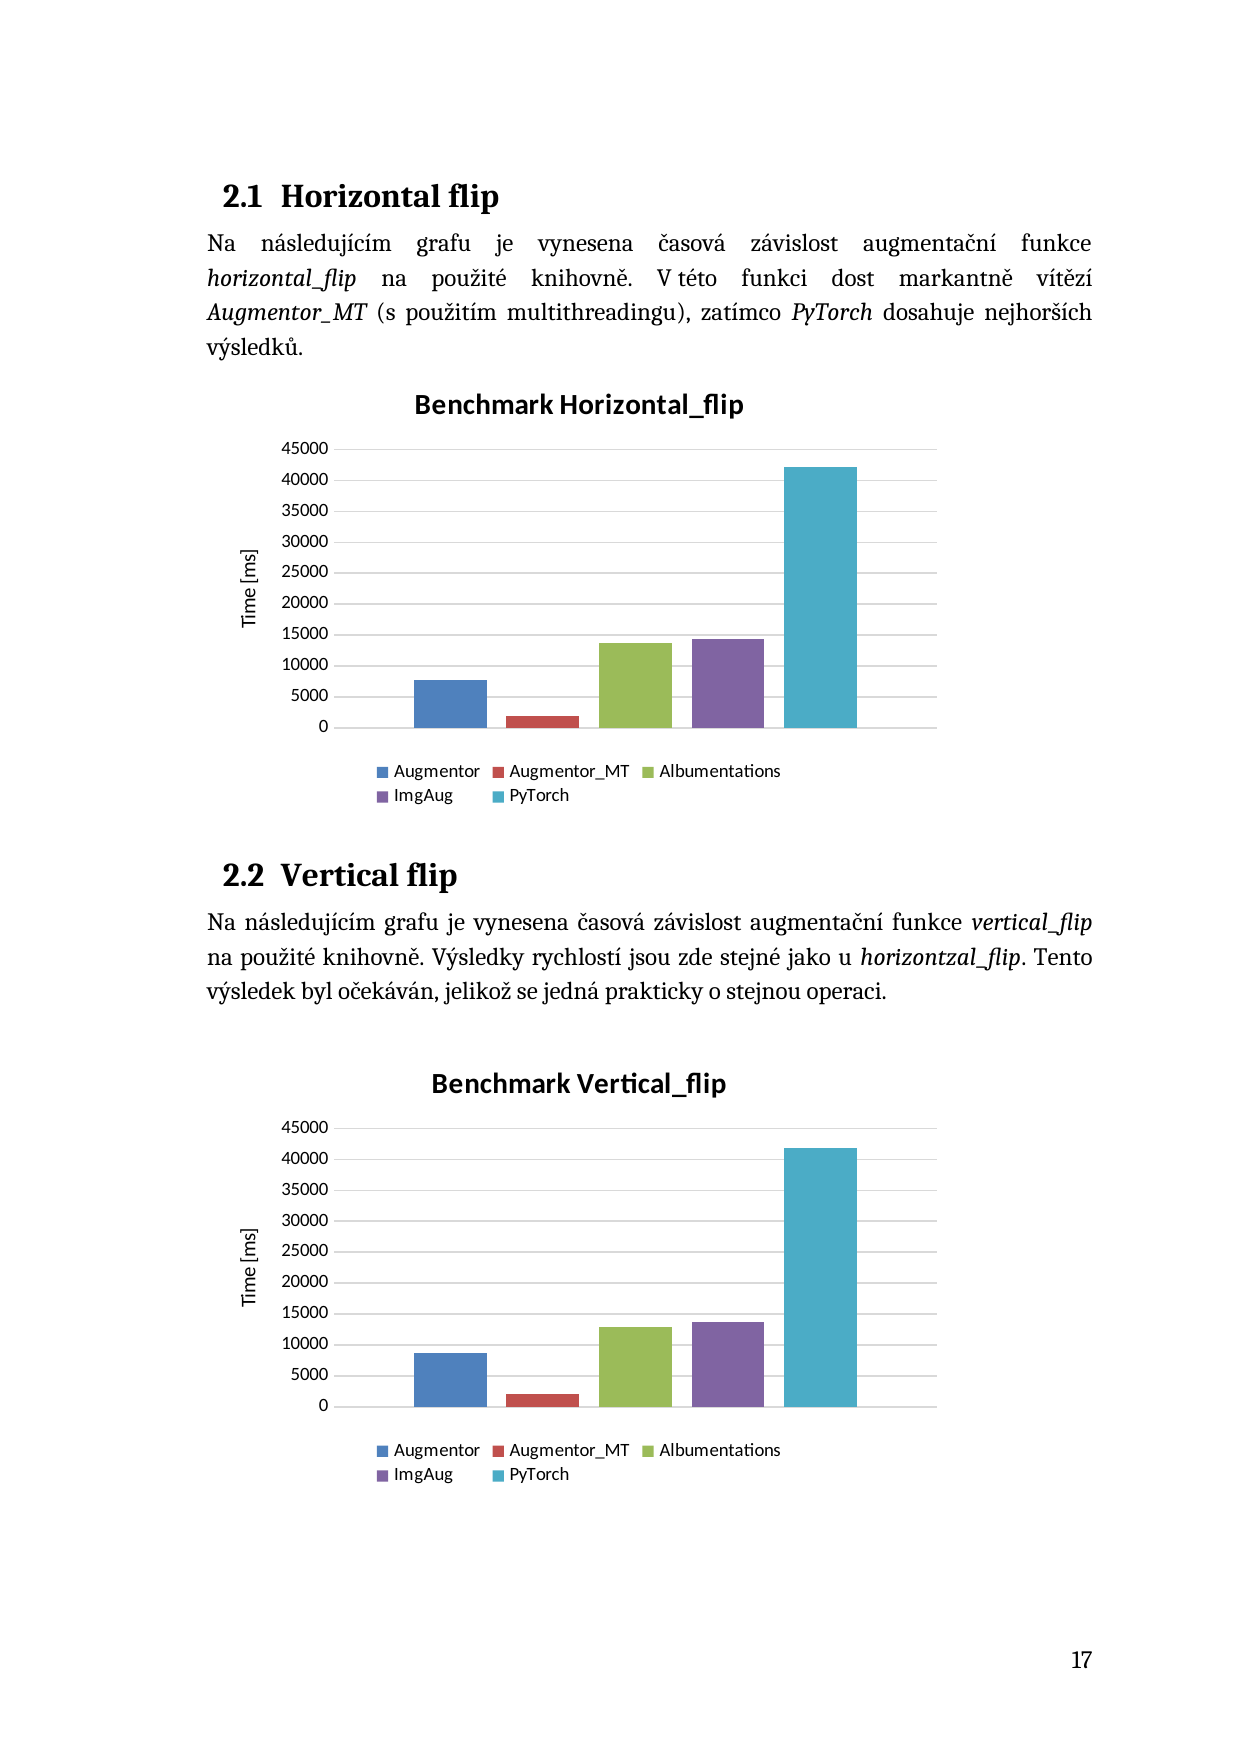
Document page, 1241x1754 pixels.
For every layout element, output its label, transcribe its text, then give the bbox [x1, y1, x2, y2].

subtitle Horizontal flip [207, 177, 1092, 216]
text Na následujícím grafu je vynesena časová závislost augmentační funkce vertical_flip na použité knihovně. Výsledky rychlostí jsou zde stejné jako u horizontzal_flip. Tento výsledek byl očekáván, jelikož se jedná prakticky o stejnou operaci. [207, 908, 1092, 1006]
subtitle Vertical flip [207, 856, 1092, 894]
text Na následujícím grafu je vynesena časová závislost augmentační funkce horizontal_flip na použité knihovně. V této funkci dost markantně vítězí Augmentor_MT (s použitím multithreadingu), zatímco PyTorch dosahuje nejhorších výsledků. [207, 229, 1092, 362]
